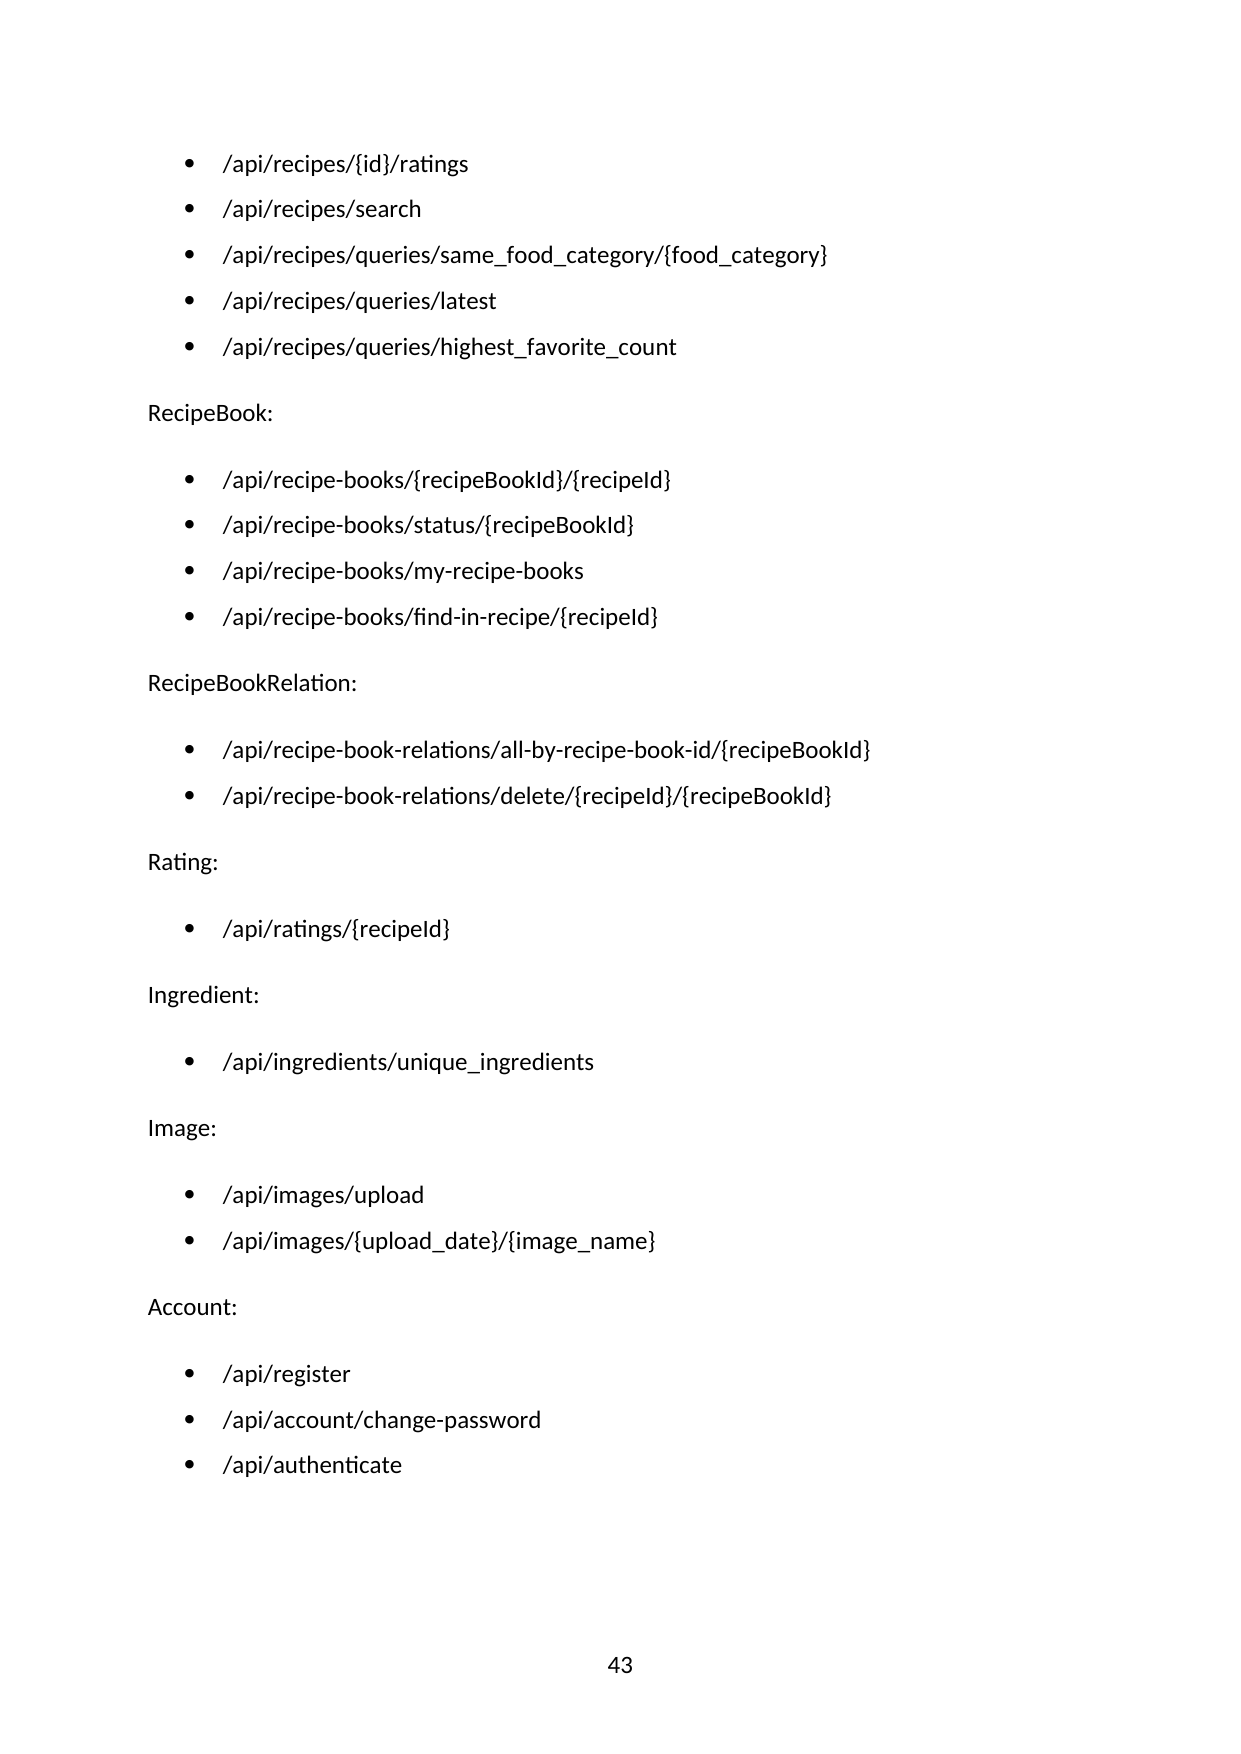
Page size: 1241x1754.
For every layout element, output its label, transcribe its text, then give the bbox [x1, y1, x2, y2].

text Account: [148, 1291, 1092, 1322]
text Ingredient: [148, 979, 1092, 1010]
list /api/account/change-password [185, 1404, 1092, 1434]
list /api/register [185, 1358, 1092, 1388]
list /api/authenticate [185, 1449, 1092, 1480]
list /api/recipe-books/find-in-recipe/{recipeId} [185, 601, 1092, 631]
list /api/recipes/search [185, 193, 1092, 224]
list /api/recipes/{id}/ratings [185, 148, 1092, 178]
text Rating: [148, 846, 1092, 877]
list /api/recipe-books/status/{recipeBookId} [185, 509, 1092, 540]
list /api/recipe-book-relations/all-by-recipe-book-id/{recipeBookId} [185, 734, 1092, 764]
list /api/recipes/queries/same_food_category/{food_category} [185, 239, 1092, 270]
list /api/images/{upload_date}/{image_name} [185, 1225, 1092, 1255]
list /api/ingredients/unique_ingredients [185, 1046, 1092, 1077]
list /api/ratings/{recipeId} [185, 913, 1092, 943]
text RecipeBook: [148, 397, 1092, 428]
text Image: [148, 1113, 1092, 1143]
list /api/images/upload [185, 1179, 1092, 1210]
list /api/recipe-books/my-recipe-books [185, 555, 1092, 586]
text RecipeBookRelation: [148, 667, 1092, 698]
list /api/recipes/queries/highest_favorite_count [185, 331, 1092, 361]
list /api/recipe-book-relations/delete/{recipeId}/{recipeBookId} [185, 780, 1092, 810]
list /api/recipe-books/{recipeBookId}/{recipeId} [185, 464, 1092, 494]
list /api/recipes/queries/latest [185, 285, 1092, 315]
